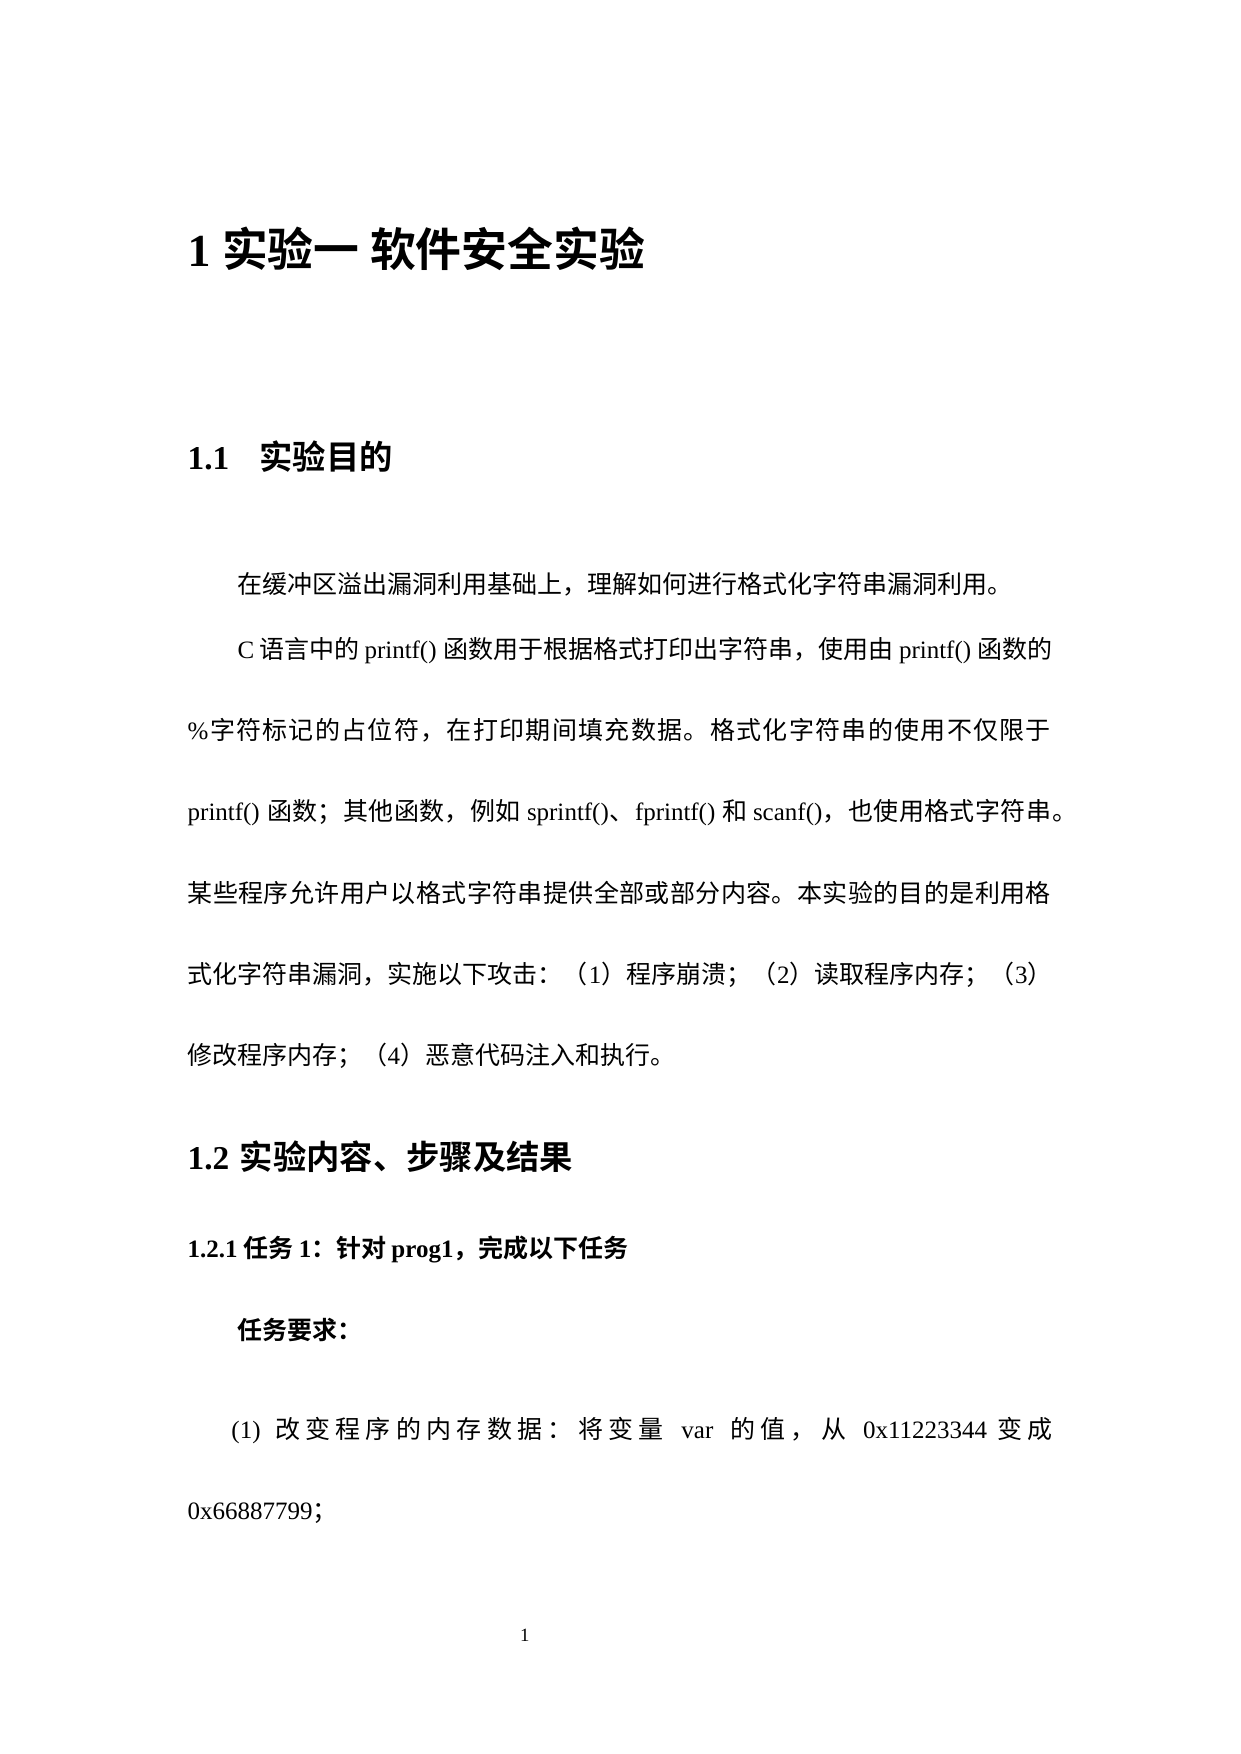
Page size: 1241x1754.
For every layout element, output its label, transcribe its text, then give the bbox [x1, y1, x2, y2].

subtitle 实验内容、步骤及结果 [187, 1122, 1053, 1187]
subtitle 1 实验一 软件安全实验 [187, 197, 1053, 295]
text 任务要求： [187, 1296, 1053, 1361]
subtitle 实验目的 [187, 423, 1053, 488]
text 在缓冲区溢出漏洞利用基础上，理解如何进行格式化字符串漏洞利用。 [187, 550, 1053, 615]
list 1.2.1 任务1：针对prog1，完成以下任务 [187, 1214, 1053, 1279]
text C语言中的printf() 函数用于根据格式打印出字符串，使用由printf() 函数的%字符标记的占位符，在打印期间填充数据。格式化字符串的使用不仅限于printf() 函数；其他函数，例如sprintf()、fprintf() 和scanf()，也使用格式字符串。某些程序允许用户以格式字符串提供全部或部分内容。本实验的目的是利用格式化字符串漏洞，实施以下攻击：（1）程序崩溃；（2）读取程序内存；（3）修改程序内存；（4）恶意代码注入和执行。 [187, 615, 1053, 1086]
text (1) 改变程序的内存数据：将变量 var 的值，从 0x11223344变成 0x66887799； [187, 1395, 1053, 1541]
